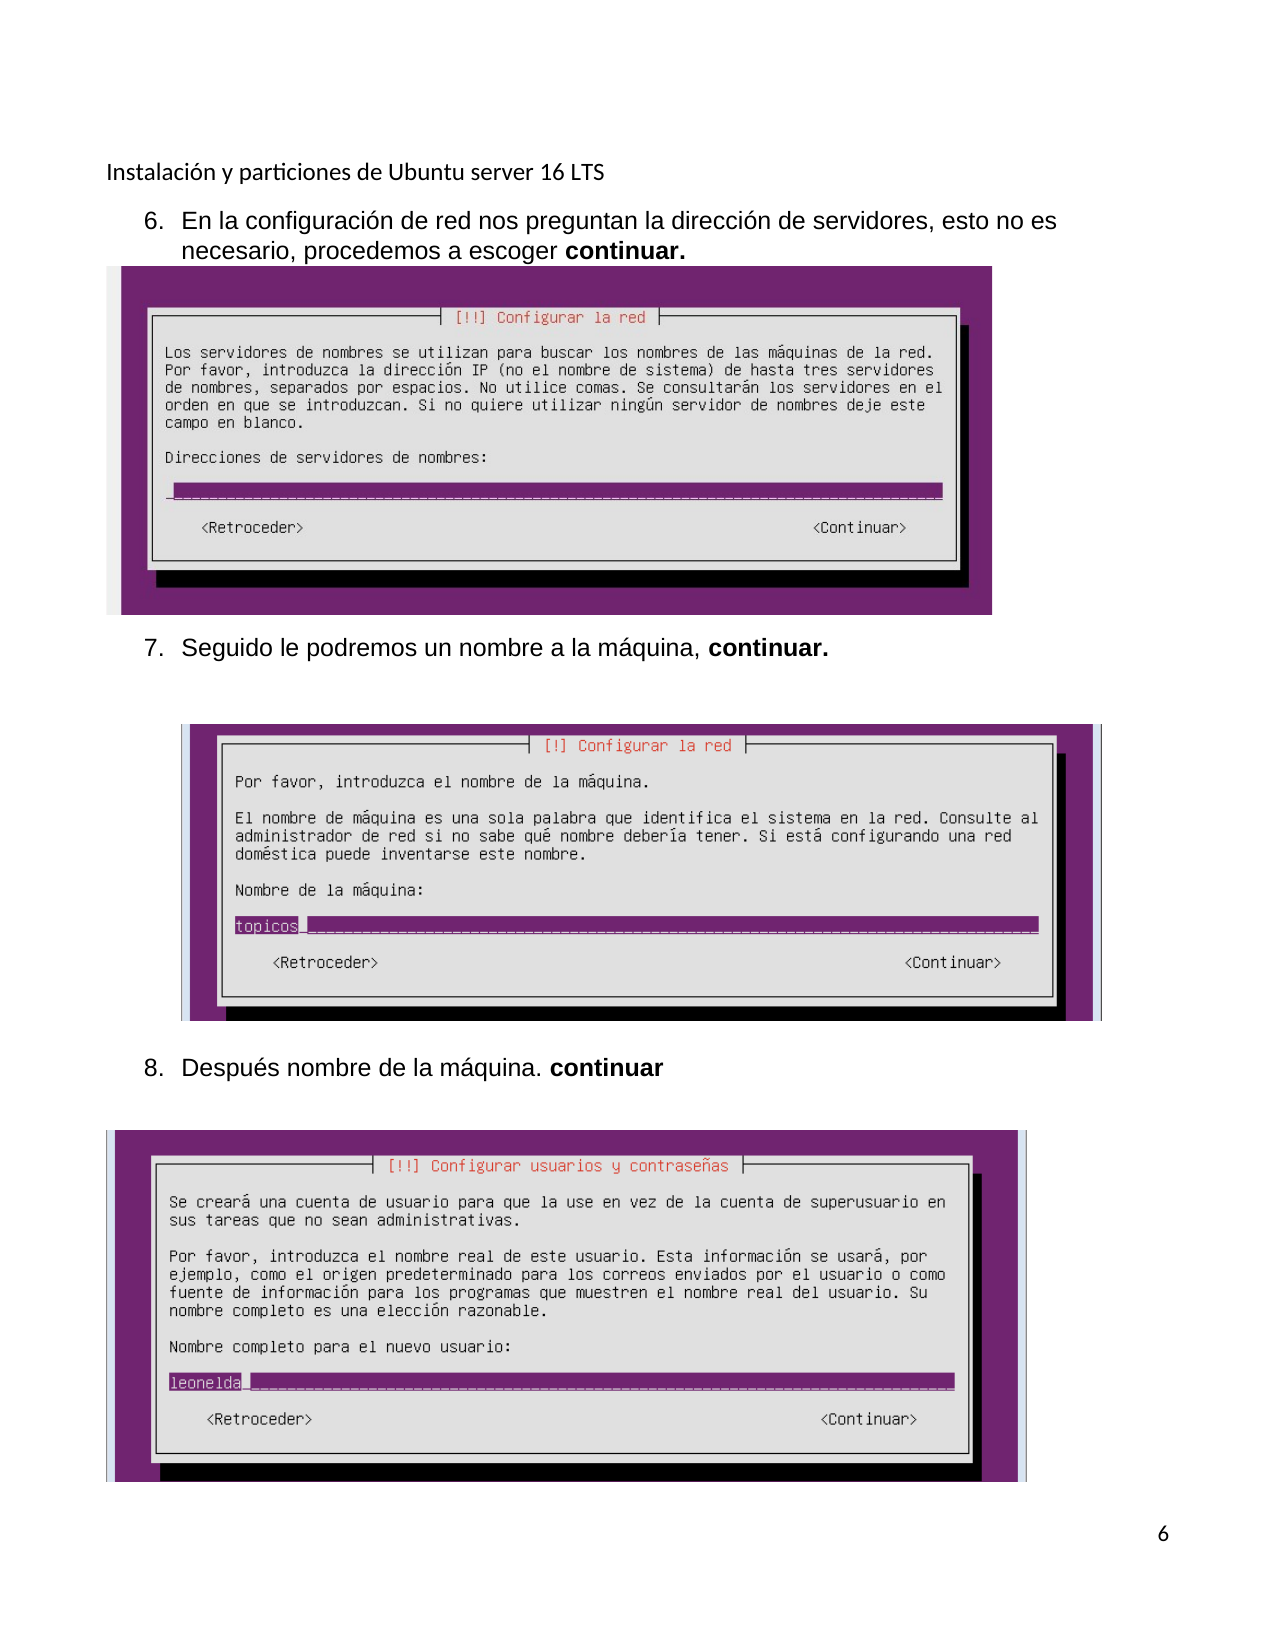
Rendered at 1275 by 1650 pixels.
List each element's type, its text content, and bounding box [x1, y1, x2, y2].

list Después nombre de la máquina. continuar [144, 1053, 1169, 1082]
text Instalación y particiones de Ubuntu server 16 LTS [106, 156, 1169, 187]
picture [106, 266, 993, 615]
list Seguido le podremos un nombre a la máquina, continuar. [144, 633, 1169, 662]
list En la configuración de red nos preguntan la dirección de servidores, esto no es necesario, procedemos a escoger continuar. [144, 206, 1169, 265]
